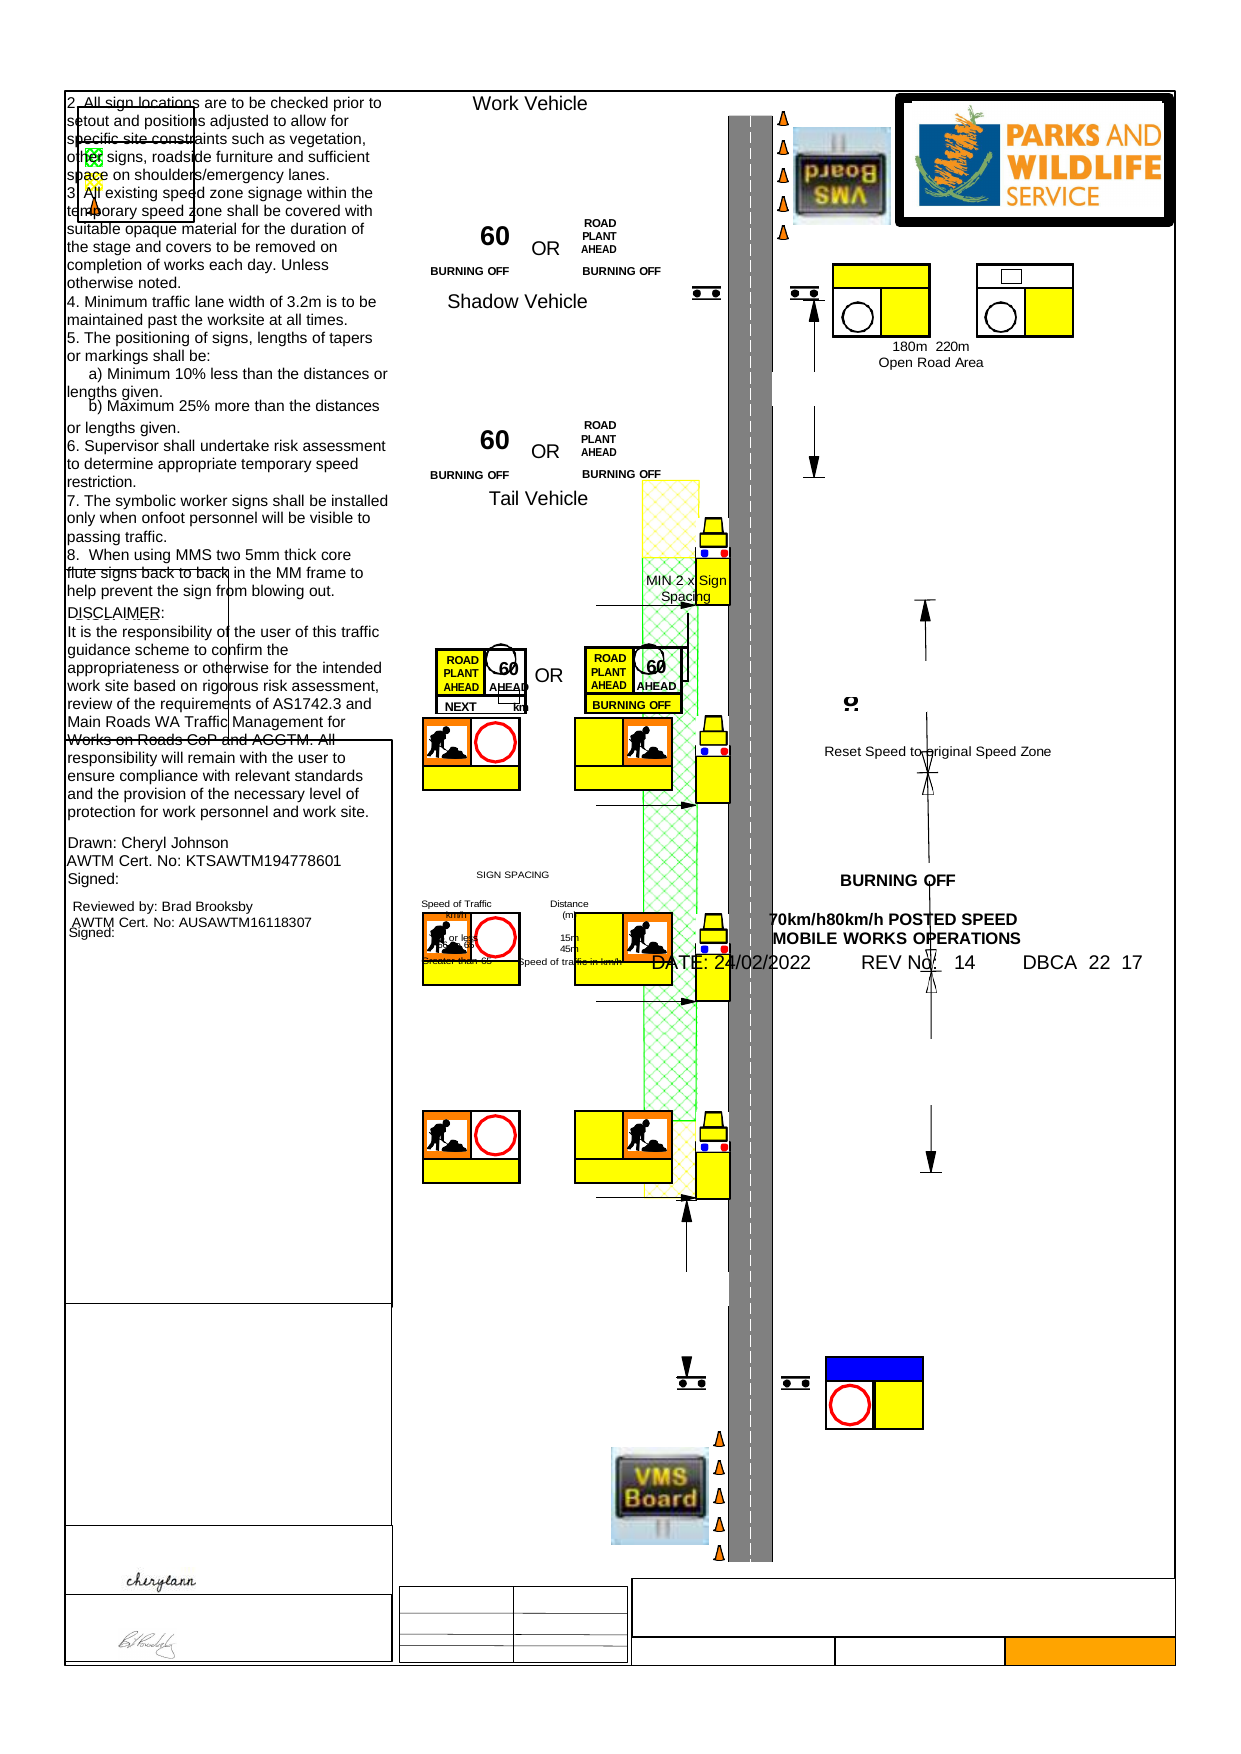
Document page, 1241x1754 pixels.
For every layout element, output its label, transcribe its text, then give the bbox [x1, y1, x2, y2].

picture [627, 1119, 667, 1152]
text DATE: 24/02/2022 [651, 956, 813, 973]
picture [486, 651, 517, 675]
list When using MMS two 5mm thick core flute signs back to back in the MM frame to help prevent the sign from blowing out. [67, 546, 385, 599]
picture [777, 168, 789, 183]
picture [635, 649, 680, 692]
picture [713, 1460, 725, 1475]
text Work Vehicle [472, 94, 1188, 115]
text ROAD PLANT AHEAD [581, 419, 618, 459]
picture [427, 726, 467, 759]
picture [860, 1385, 870, 1395]
text AWTM Cert. No: AUS­AWTM­16­1183­07 [72, 915, 336, 930]
picture [644, 481, 730, 559]
picture [696, 1002, 730, 1153]
text REV No: 14 [861, 956, 977, 973]
text Reviewed by: Brad Brooksby [72, 898, 336, 914]
picture [644, 559, 695, 605]
picture [677, 1376, 706, 1390]
text PLANT AHEAD [581, 229, 619, 256]
picture [914, 863, 945, 879]
picture [645, 1002, 695, 1120]
picture [644, 804, 730, 956]
text Tail Vehicle [488, 491, 592, 509]
list Maximum 25% more than the distances [99, 401, 392, 414]
text 15m 45m [560, 932, 581, 954]
list Minimum 10% less than the distances or lengths given. [67, 365, 388, 401]
text 180m ­ 220m [888, 339, 974, 354]
picture [912, 115, 1162, 207]
list Minimum traffic lane width of 3.2m is to be maintained past the worksite at all times. [67, 292, 376, 328]
picture [121, 1567, 197, 1594]
picture [118, 1628, 177, 1661]
text DBCA ­ 22 ­ 17 [1022, 956, 1188, 973]
picture [713, 1488, 725, 1504]
text OR [534, 664, 584, 687]
picture [781, 1376, 810, 1390]
picture [984, 301, 1017, 333]
picture [860, 1415, 870, 1425]
picture [427, 921, 467, 933]
picture [928, 759, 934, 772]
list The symbolic worker signs shall be installed only when on­foot personnel will be visible to passing traffic. [67, 491, 388, 545]
list All existing speed zone signage within the temporary speed zone shall be covered with [67, 184, 373, 220]
text BURNING OFF [430, 468, 561, 482]
picture [841, 301, 874, 333]
picture [793, 127, 891, 220]
text 60 OR [479, 424, 561, 463]
text BURNING OFF [430, 265, 561, 278]
picture [645, 1122, 695, 1197]
picture [921, 759, 926, 772]
text DISCLAIMER: [67, 604, 392, 622]
text Signed: [67, 869, 392, 887]
picture [683, 649, 687, 680]
picture [627, 921, 667, 954]
picture [777, 196, 789, 212]
picture [713, 1431, 725, 1447]
picture [611, 1447, 709, 1545]
text Distance (m) [550, 899, 590, 921]
picture [925, 973, 930, 993]
list All sign locations are to be checked prior to setout and positions adjusted to allow for specific site constraints such as vegetation, other signs, roadside furniture and sufficient space on shoulders/emergency lanes. [67, 94, 382, 184]
picture [830, 1415, 840, 1425]
picture [427, 950, 467, 954]
text Speed of Traffic km/h [420, 899, 492, 921]
text suitable opaque material for the duration of the stage and covers to be removed on completion of works each day. Unless otherwise noted. [67, 220, 368, 292]
text or lengths given. [67, 419, 390, 437]
picture [929, 774, 934, 795]
picture [713, 1545, 725, 1561]
list The positioning of signs, lengths of tapers or markings shall be: [67, 329, 373, 365]
picture [484, 643, 517, 648]
text 60 OR [480, 220, 561, 259]
text It is the responsibility of the user of this traffic guidance scheme to confirm the appropriateness or otherwise for the intended work site based on rigorous risk assessment, review of the requirements of AS1742.3 and Main Roads WA Traffic Management for Works on Roads CoP and AGGTM. All responsibility will remain with the user to ensure compliance with relevant standards and the provision of the necessary level of protection for work personnel and work site. [67, 622, 387, 821]
picture [427, 1119, 467, 1152]
text BURNING OFF [582, 468, 1188, 481]
picture [632, 606, 730, 805]
picture [790, 286, 819, 300]
picture [830, 1385, 840, 1395]
picture [777, 140, 789, 155]
picture [645, 973, 695, 1001]
picture [713, 1517, 725, 1532]
text 70km/h­80km/h POSTED SPEED MOBILE WORKS OPERATIONS [768, 909, 1086, 948]
picture [692, 286, 721, 300]
text Reset Speed to original Speed Zone [824, 744, 1188, 759]
list Supervisor shall undertake risk assessment to determine appropriate temporary speed restriction. [67, 437, 386, 491]
picture [777, 229, 789, 240]
picture [932, 973, 937, 993]
picture [833, 1388, 867, 1422]
picture [777, 115, 789, 126]
text Shadow Vehicle [447, 292, 593, 312]
text AWTM Cert. No: KTS­AWTM­19­47786­01 [66, 851, 392, 869]
text Open Road Area [877, 355, 985, 371]
picture [921, 774, 927, 795]
text MIN 2 x Sign Spacing [646, 573, 731, 604]
text BURNING OFF [582, 265, 1188, 278]
text Drawn: Cheryl Johnson [67, 833, 392, 851]
picture [627, 726, 667, 759]
